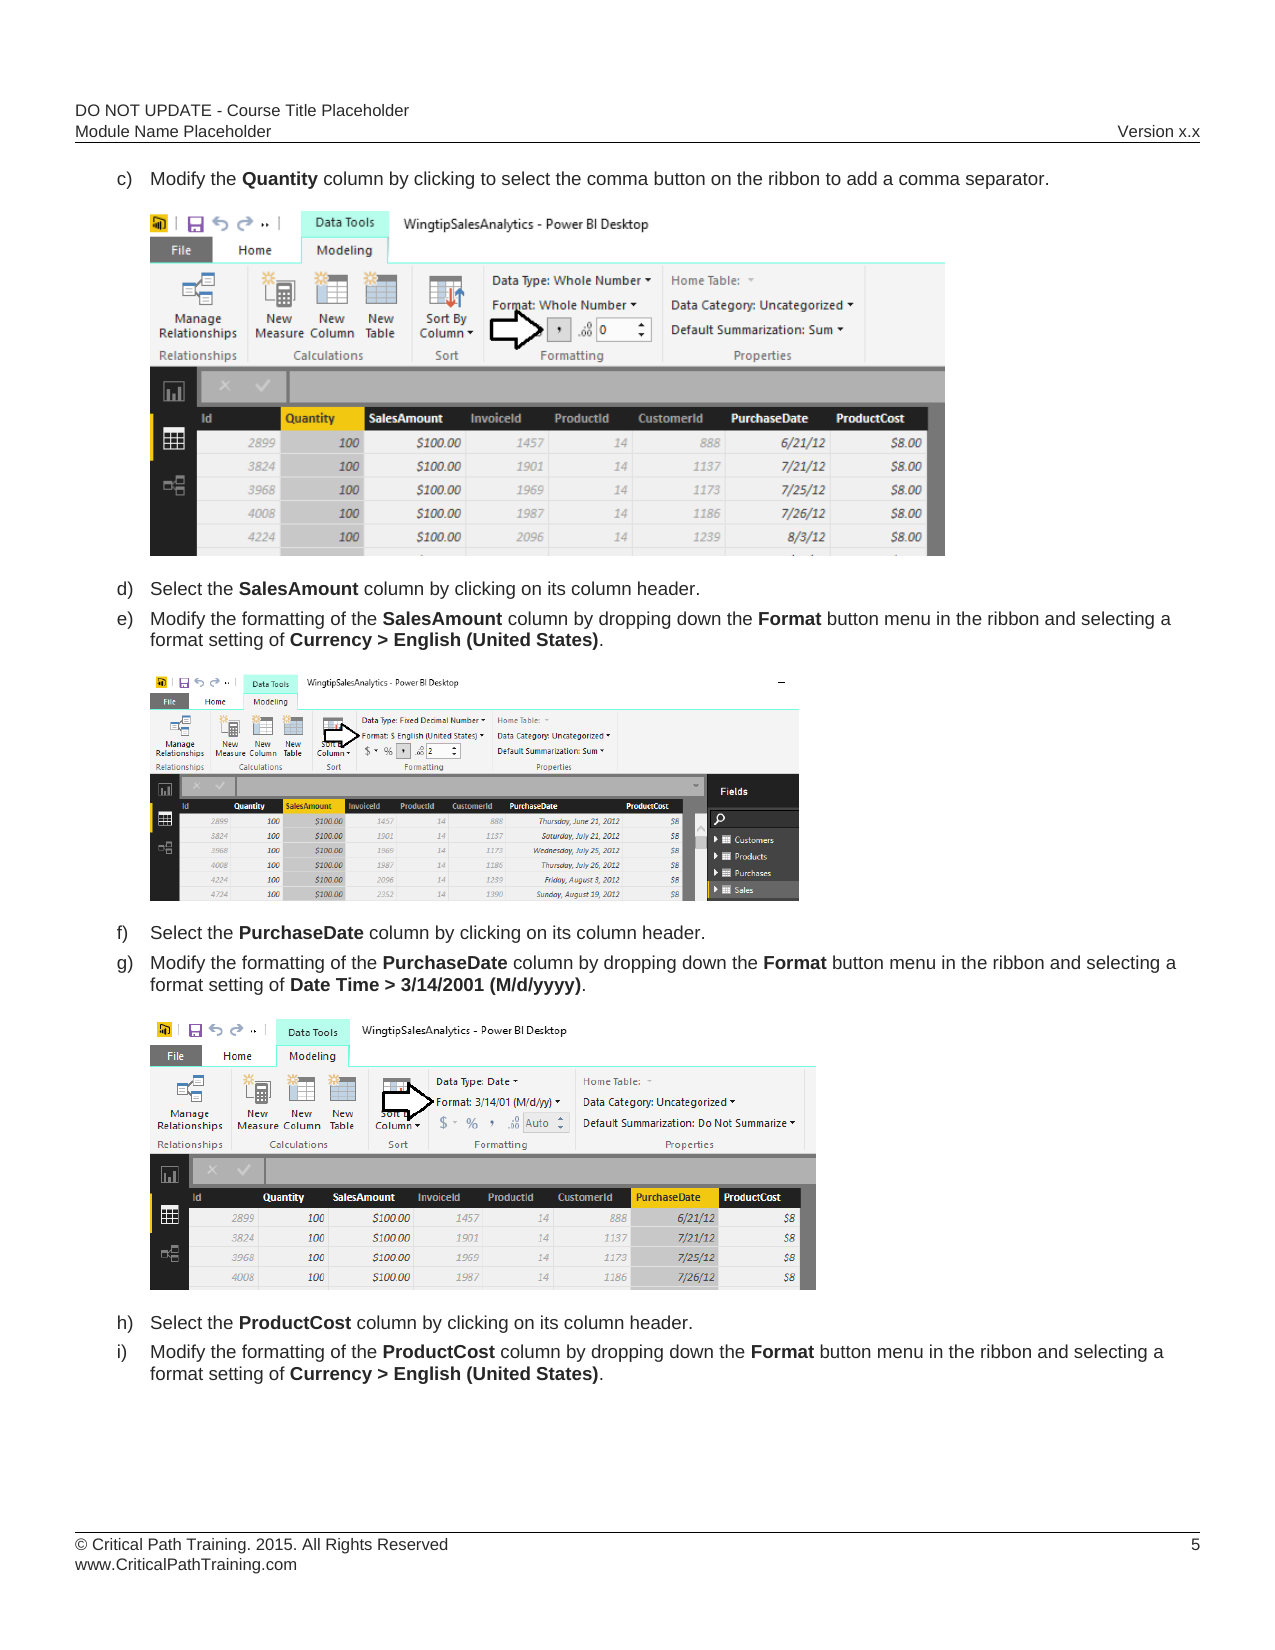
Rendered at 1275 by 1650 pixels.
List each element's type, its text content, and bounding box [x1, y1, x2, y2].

text Select the PurchaseDate column by clicking on its column header. [117, 922, 1200, 944]
picture [150, 1017, 816, 1290]
text Modify the formatting of the ProductCost column by dropping down the Format button menu in the ribbon and selecting a format setting of Currency > English (United States). [117, 1341, 1200, 1384]
text Modify the formatting of the PurchaseDate column by dropping down the Format button menu in the ribbon and selecting a format setting of Date Time > 3/14/2001 (M/d/yyyy). [117, 952, 1200, 995]
text Select the SalesAmount column by clicking on its column header. [117, 577, 1200, 599]
picture [150, 211, 945, 556]
picture [150, 672, 799, 901]
text Modify the formatting of the SalesAmount column by dropping down the Format button menu in the ribbon and selecting a format setting of Currency > English (United States). [117, 607, 1200, 651]
text Modify the Quantity column by clicking to select the comma button on the ribbon to add a comma separator. [117, 168, 1200, 189]
text Select the ProductCost column by clicking on its column header. [117, 1311, 1200, 1333]
